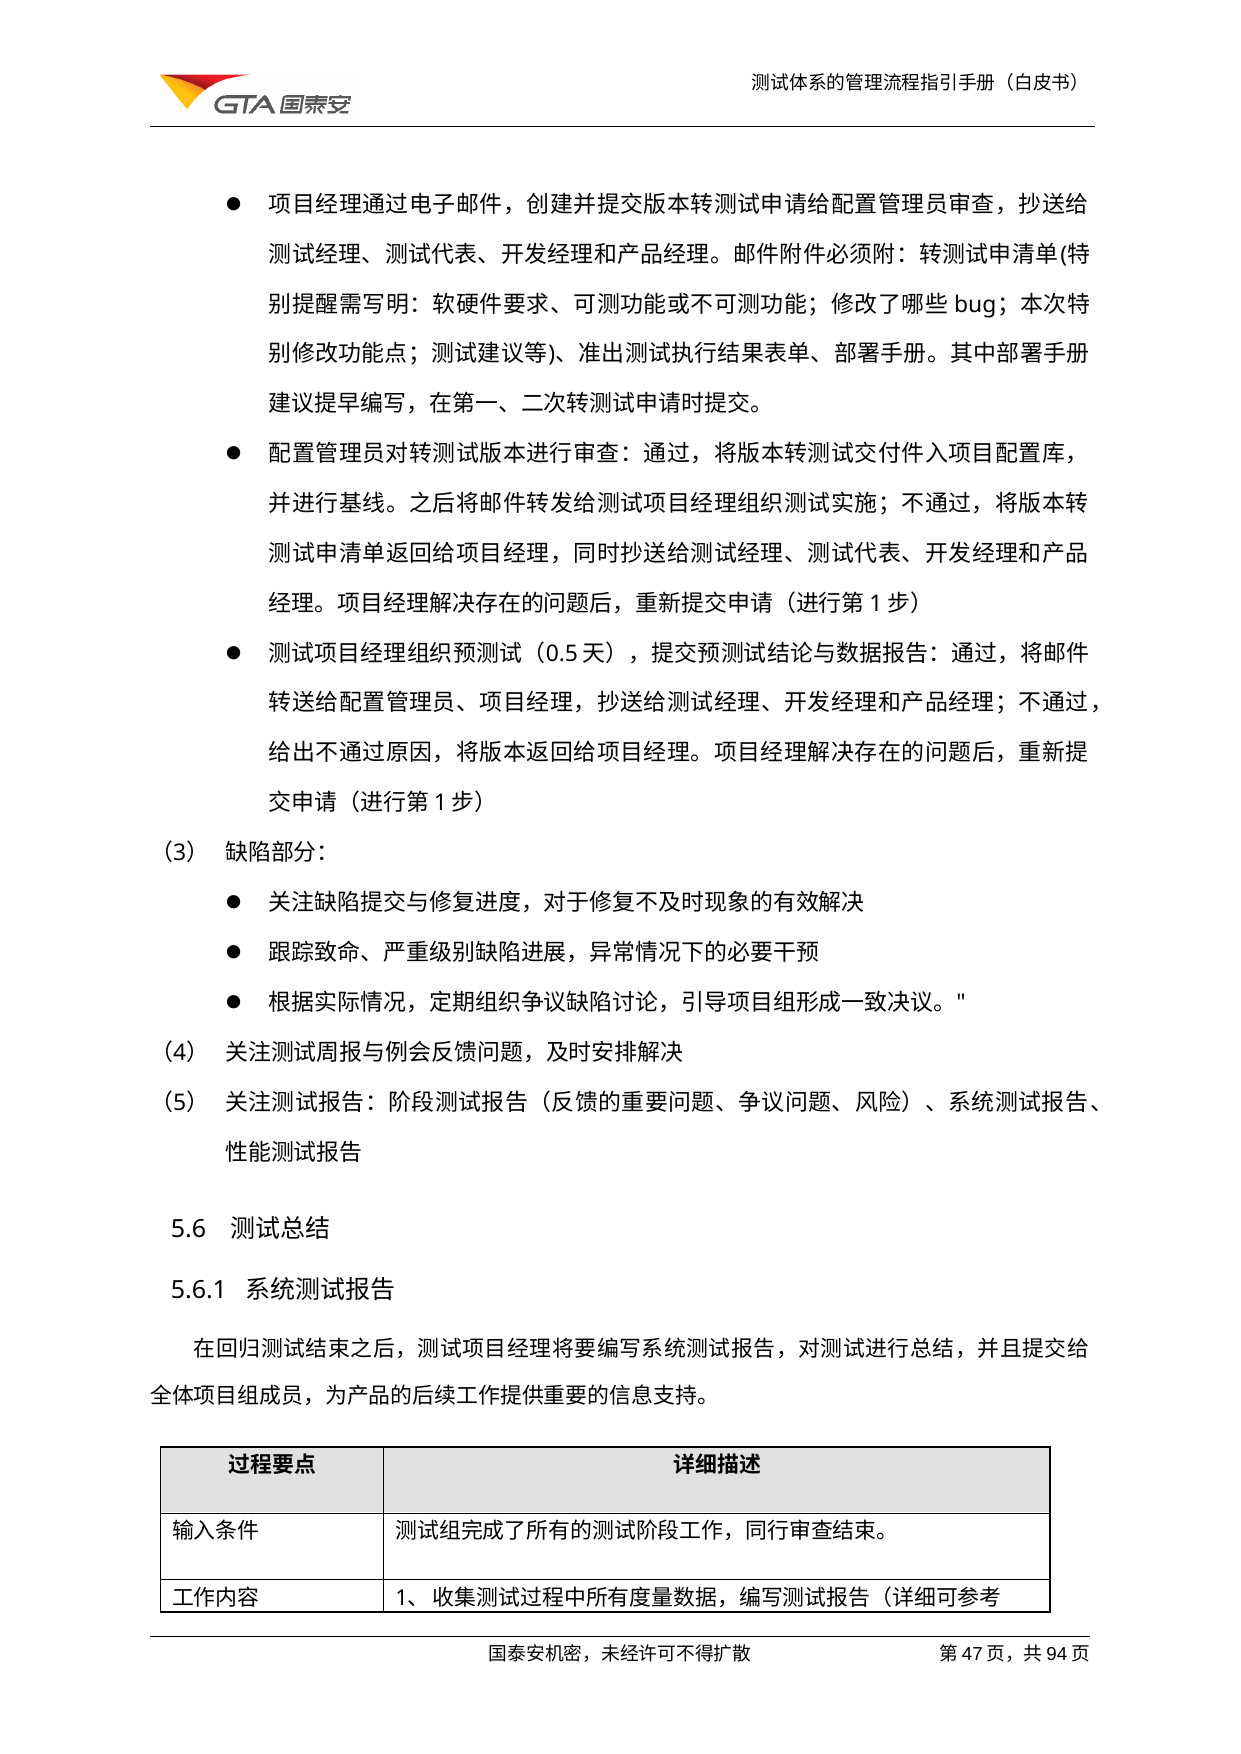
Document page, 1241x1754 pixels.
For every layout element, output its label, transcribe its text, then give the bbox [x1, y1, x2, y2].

list 关注测试报告：阶段测试报告（反馈的重要问题、争议问题、风险）、系统测试报告、性能测试报告 [150, 1083, 1090, 1167]
list 配置管理员对转测试版本进行审查：通过，将版本转测试交付件入项目配置库，并进行基线。之后将邮件转发给测试项目经理组织测试实施；不通过，将版本转测试申清单返回给项目经理，同时抄送给测试经理、测试代表、开发经理和产品经理。项目经理解决存在的问题后，重新提交申请（进行第1步） [225, 435, 1090, 618]
subtitle 测试总结 [171, 1208, 1090, 1244]
table_cell 工作内容 [161, 1580, 383, 1611]
list 关注缺陷提交与修复进度，对于修复不及时现象的有效解决 [225, 884, 1090, 917]
text 在回归测试结束之后，测试项目经理将要编写系统测试报告，对测试进行总结，并且提交给全体项目组成员，为产品的后续工作提供重要的信息支持。 [150, 1331, 1090, 1410]
table_cell 输入条件 [161, 1514, 383, 1578]
list 测试项目经理组织预测试（0.5天），提交预测试结论与数据报告：通过，将邮件转送给配置管理员、项目经理，抄送给测试经理、开发经理和产品经理；不通过，给出不通过原因，将版本返回给项目经理。项目经理解决存在的问题后，重新提交申请（进行第1步） [225, 634, 1090, 817]
list 项目经理通过电子邮件，创建并提交版本转测试申请给配置管理员审查，抄送给测试经理、测试代表、开发经理和产品经理。邮件附件必须附：转测试申清单(特别提醒需写明：软硬件要求、可测功能或不可测功能；修改了哪些bug；本次特别修改功能点；测试建议等)、准出测试执行结果表单、部署手册。其中部署手册建议提早编写，在第一、二次转测试申请时提交。 [225, 186, 1090, 418]
table_header 过程要点 [161, 1448, 383, 1512]
subtitle 系统测试报告 [171, 1269, 1090, 1306]
picture [156, 67, 359, 119]
list 关注测试周报与例会反馈问题，及时安排解决 [150, 1033, 1090, 1067]
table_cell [384, 1580, 1049, 1611]
table_cell 测试组完成了所有的测试阶段工作，同行审查结束。 [384, 1514, 1049, 1578]
table_header 详细描述 [384, 1448, 1049, 1512]
list 根据实际情况，定期组织争议缺陷讨论，引导项目组形成一致决议。" [225, 983, 1090, 1017]
list 跟踪致命、严重级别缺陷进展，异常情况下的必要干预 [225, 934, 1090, 967]
list 缺陷部分： [150, 834, 1090, 867]
